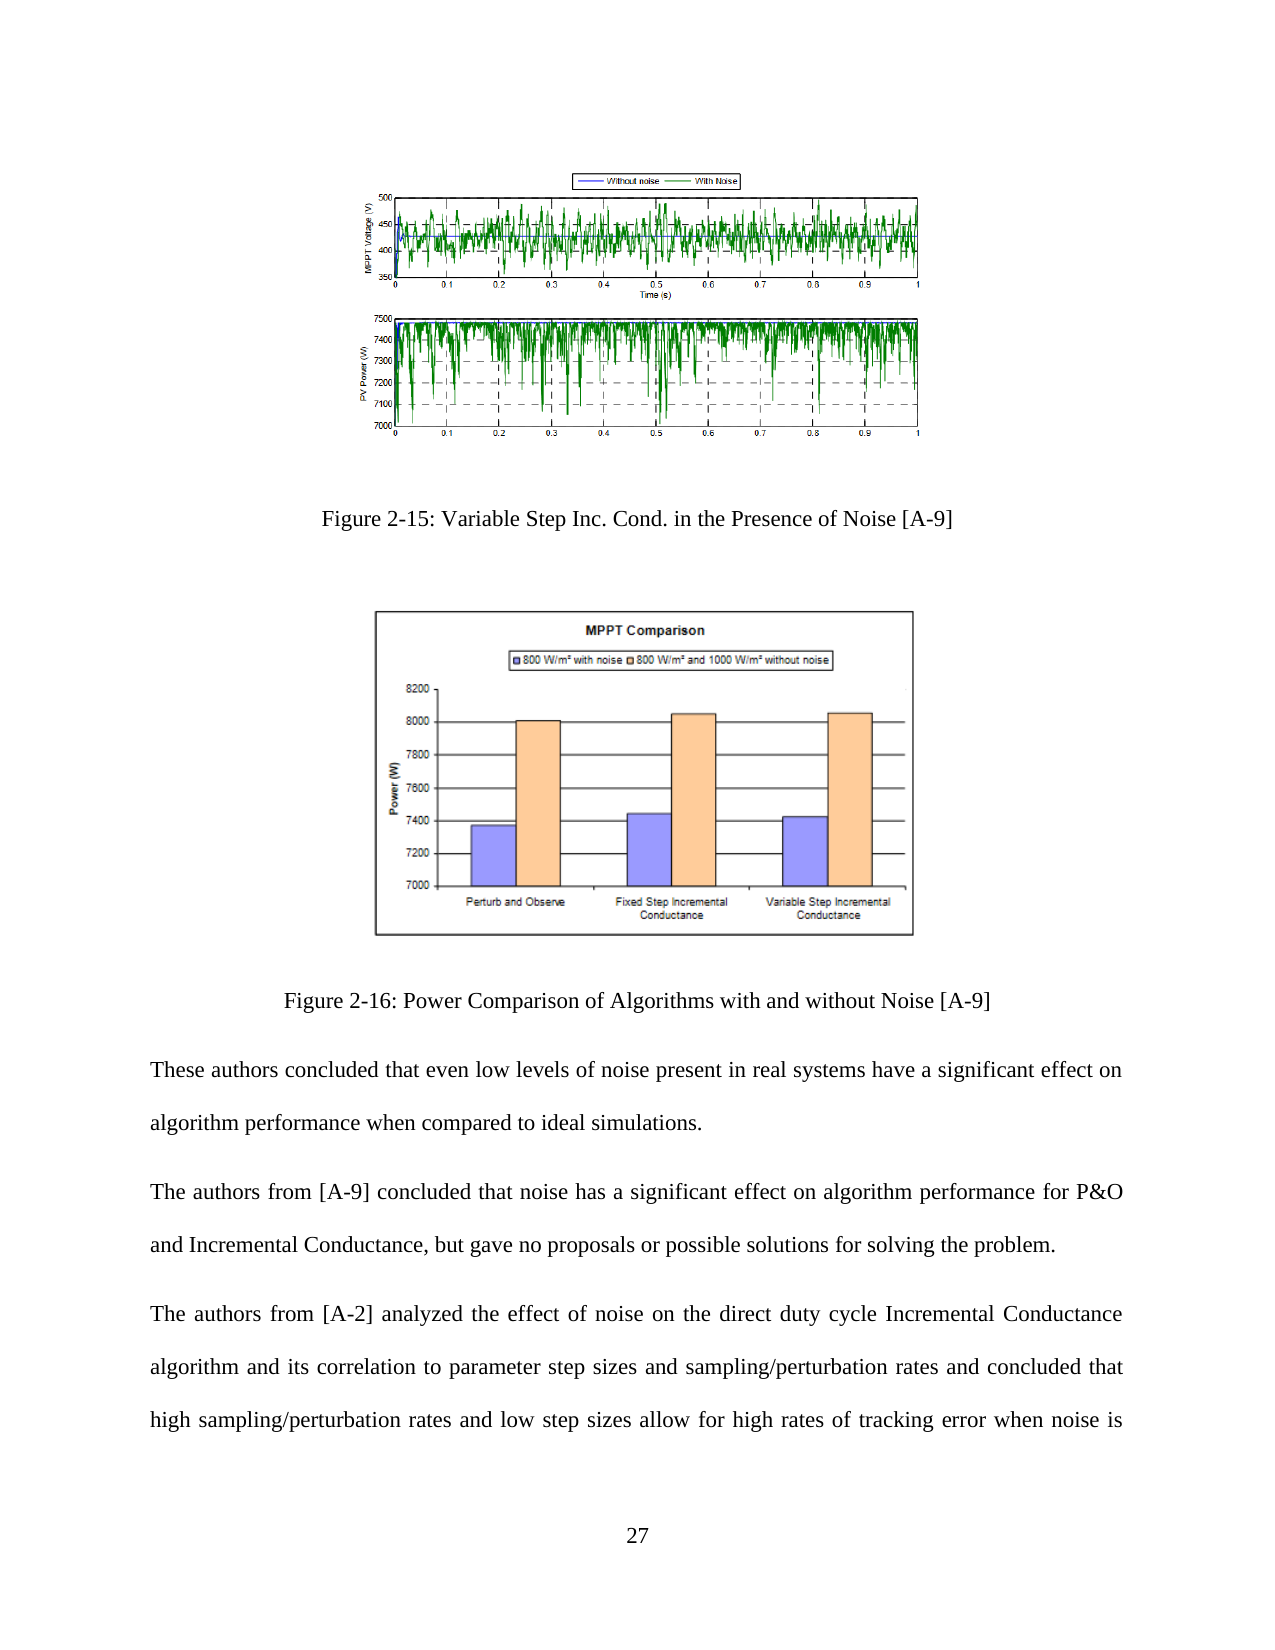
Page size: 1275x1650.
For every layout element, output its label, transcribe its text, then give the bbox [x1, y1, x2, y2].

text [150, 1301, 1125, 1432]
picture [332, 150, 943, 460]
text Figure 2-16: Power Comparison of Algorithms with and without Noise [A-9] [150, 987, 1125, 1013]
text Figure 2-15: Variable Step Inc. Cond. in the Presence of Noise [A-9] [150, 505, 1125, 531]
text The authors from [A-9] concluded that noise has a significant effect on algorithm performance for P&O and Incremental Conductance, but gave no proposals or possible solutions for solving the problem. [150, 1178, 1125, 1257]
text These authors concluded that even low levels of noise present in real systems have a significant effect on algorithm performance when compared to ideal simulations. [150, 1056, 1125, 1135]
picture [347, 574, 928, 943]
